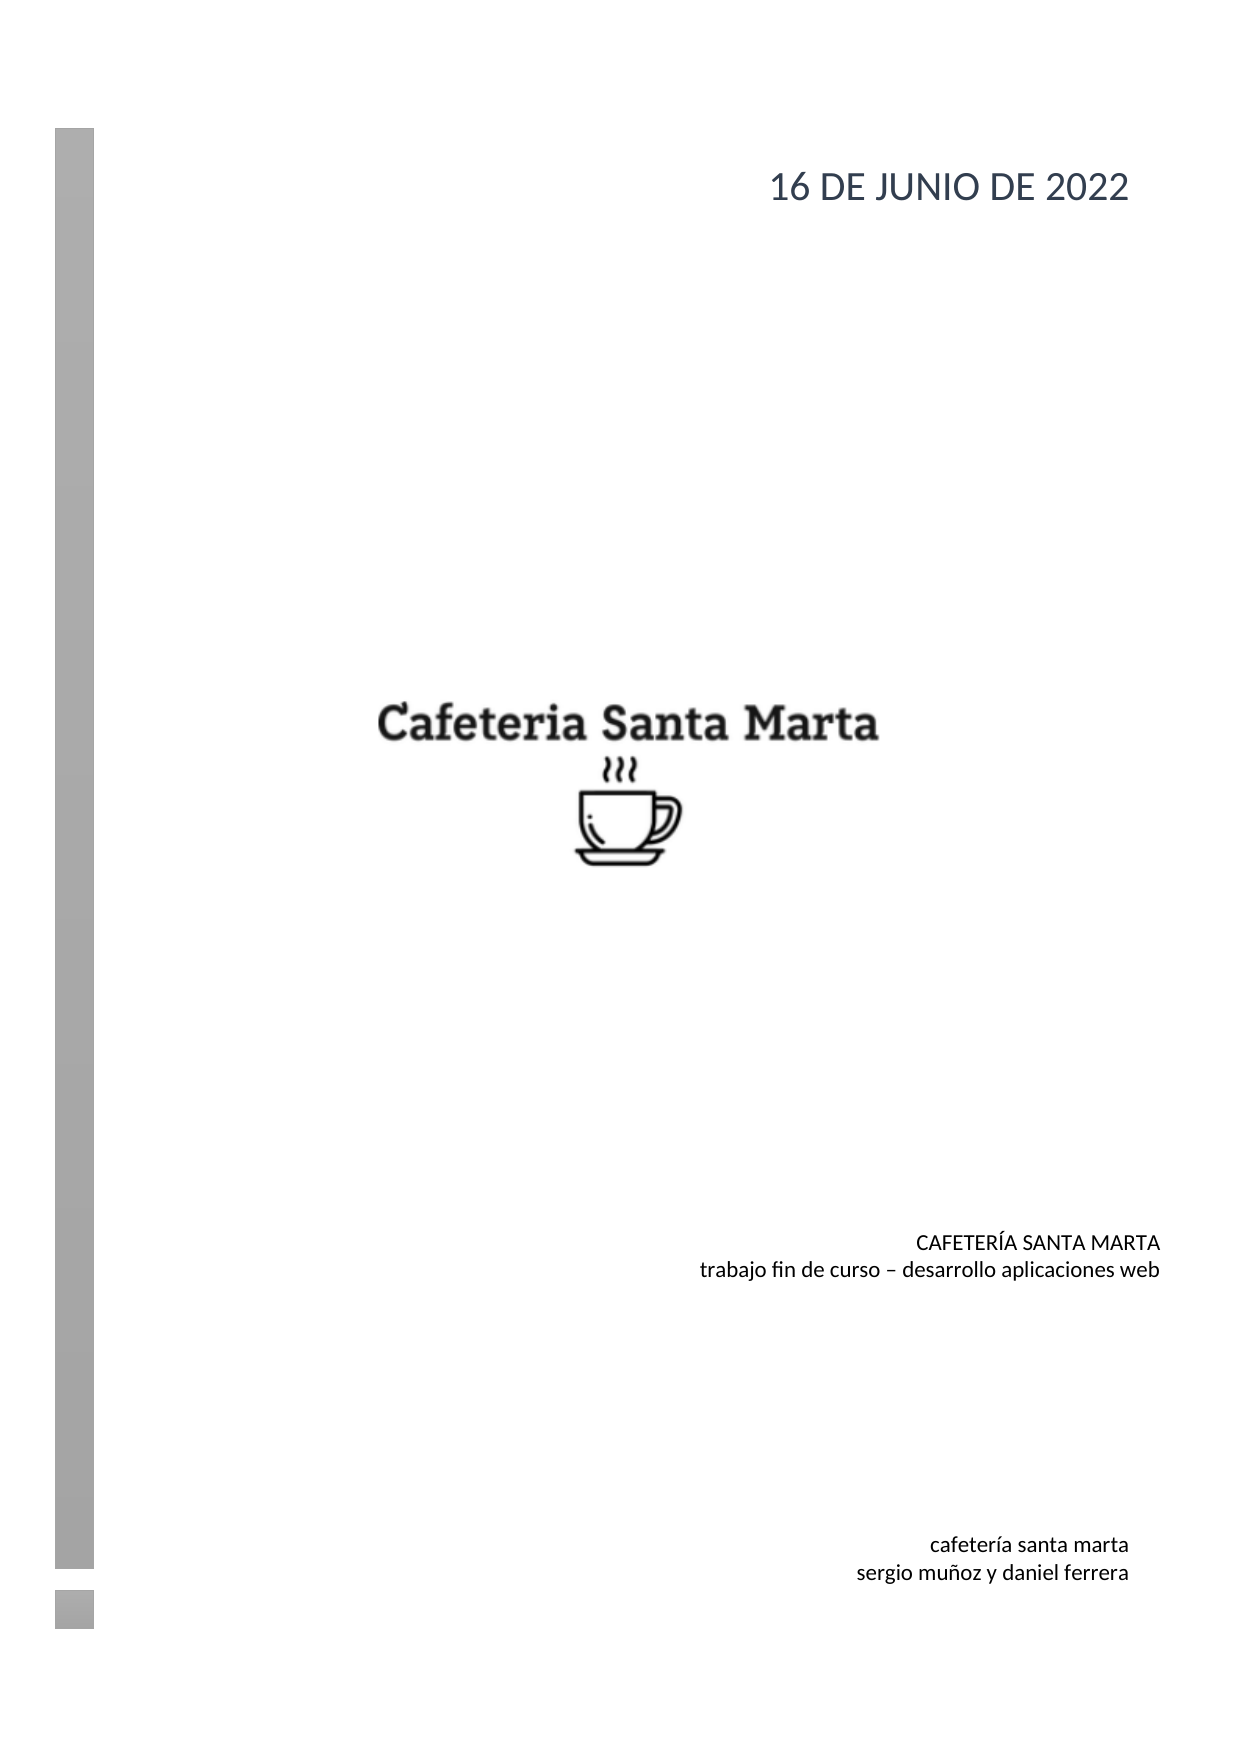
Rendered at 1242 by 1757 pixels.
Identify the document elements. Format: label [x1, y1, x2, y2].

picture [263, 485, 1003, 1090]
